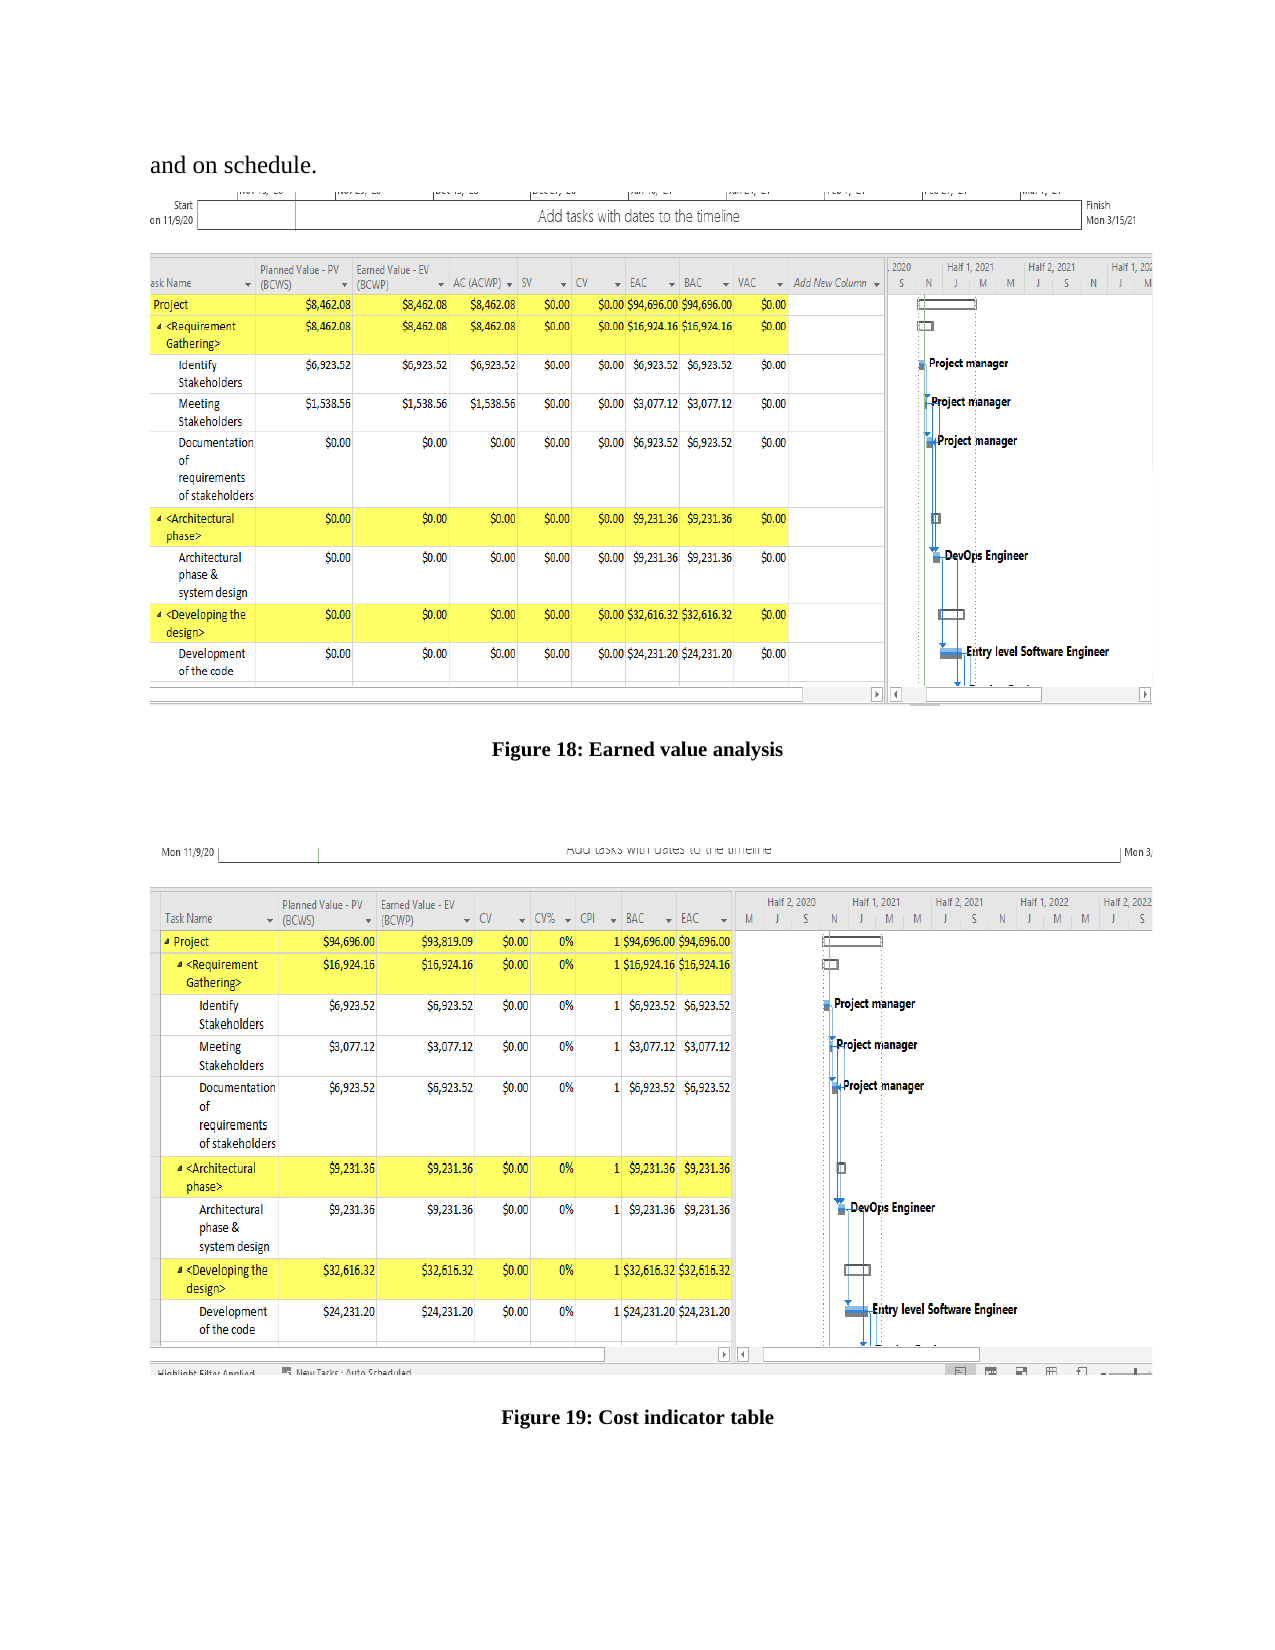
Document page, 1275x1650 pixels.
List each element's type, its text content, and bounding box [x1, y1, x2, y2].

text Figure 18: Earned value analysis [150, 736, 1125, 761]
picture [150, 848, 1153, 1375]
text Figure 19: Cost indicator table [150, 1405, 1125, 1429]
picture [150, 192, 1153, 706]
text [150, 150, 1125, 192]
